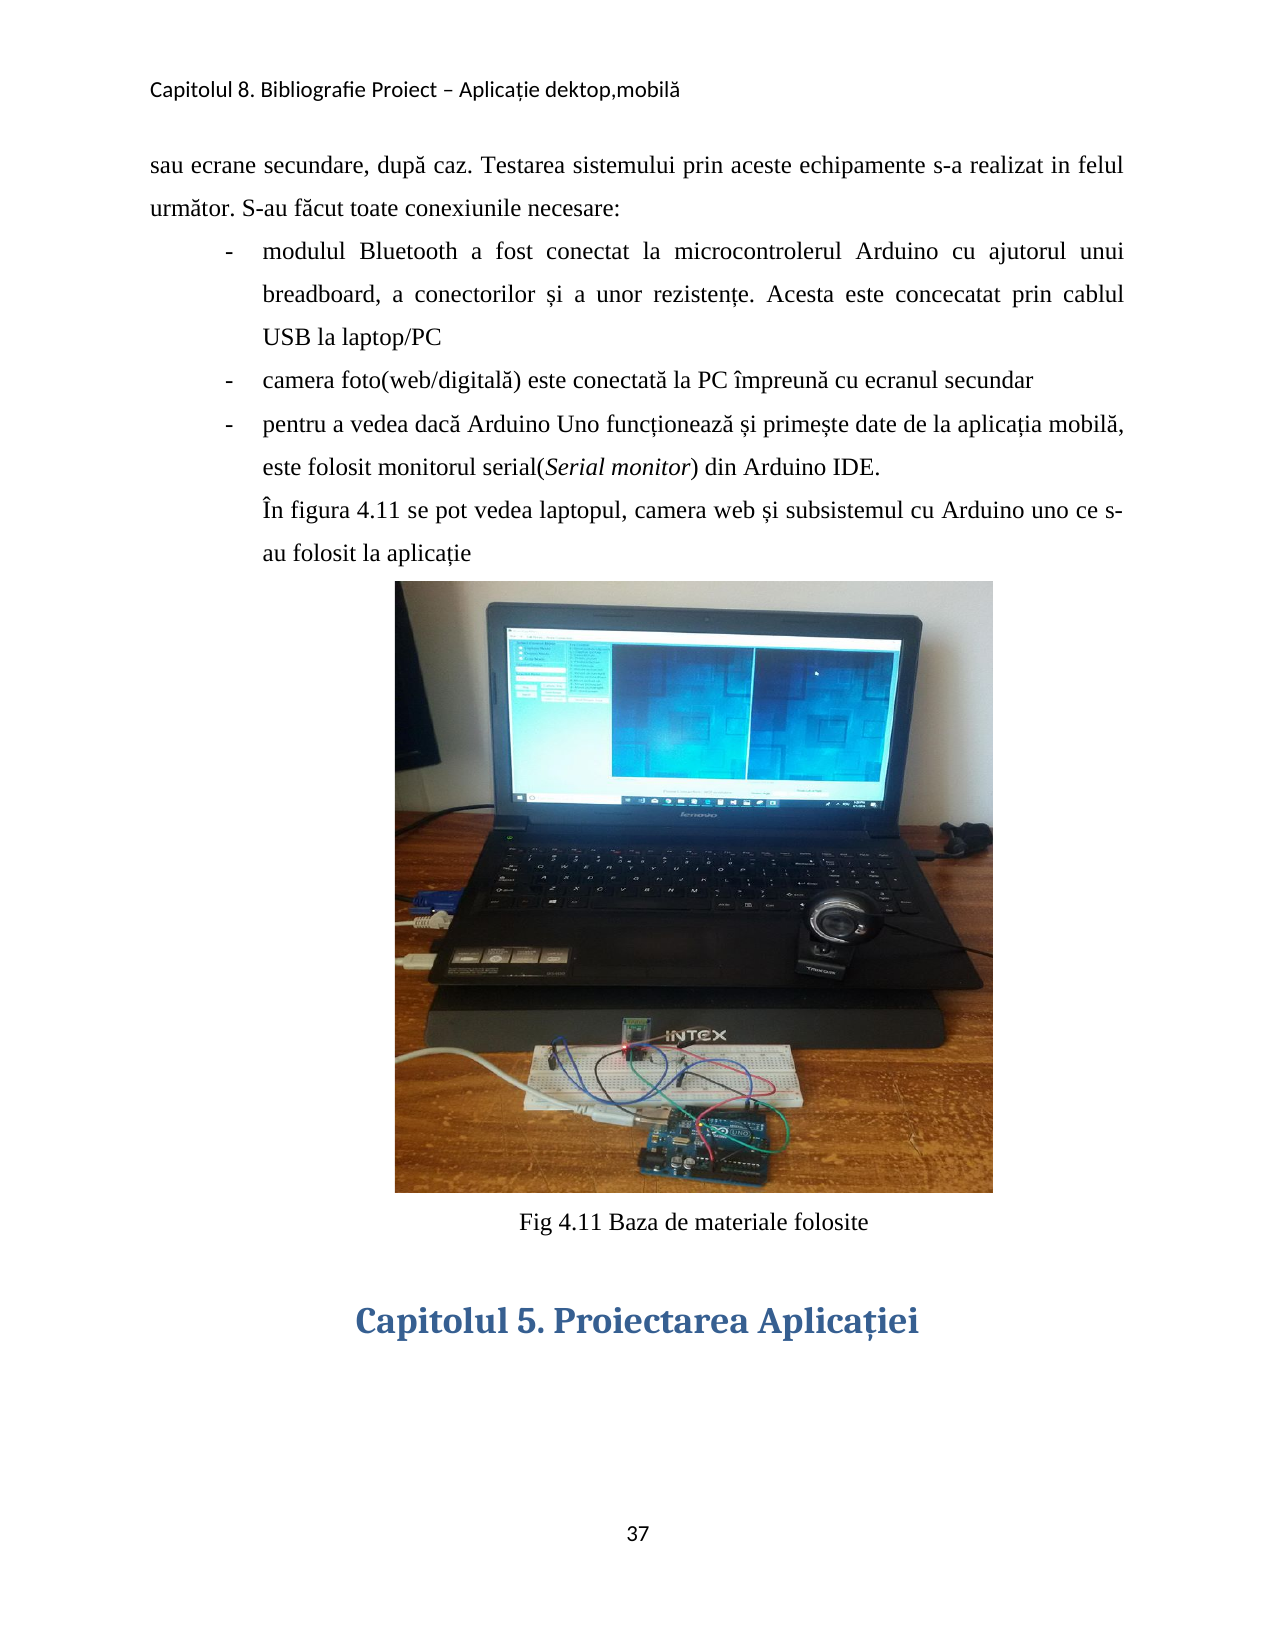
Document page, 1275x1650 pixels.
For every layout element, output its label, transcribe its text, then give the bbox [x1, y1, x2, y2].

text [150, 150, 1125, 222]
list În figura 4.11 se pot vedea laptopul, camera web și subsistemul cu Arduino uno ce s-au folosit la aplicație [262, 495, 1125, 567]
list pentru a vedea dacă Arduino Uno funcționează și primește date de la aplicația mobilă, este folosit monitorul serial(Serial monitor) din Arduino IDE. [225, 409, 1125, 481]
list modulul Bluetooth a fost conectat la microcontrolerul Arduino cu ajutorul unui breadboard, a conectorilor și a unor rezistențe. Acesta este concecatat prin cablul USB la laptop/PC [225, 236, 1125, 351]
picture [394, 581, 993, 1193]
list Fig 4.11 Baza de materiale folosite [262, 1207, 1125, 1236]
subtitle Capitolul 5. Proiectarea Aplicației [150, 1300, 1125, 1343]
list camera foto(web/digitală) este conectată la PC împreună cu ecranul secundar [225, 366, 1125, 394]
